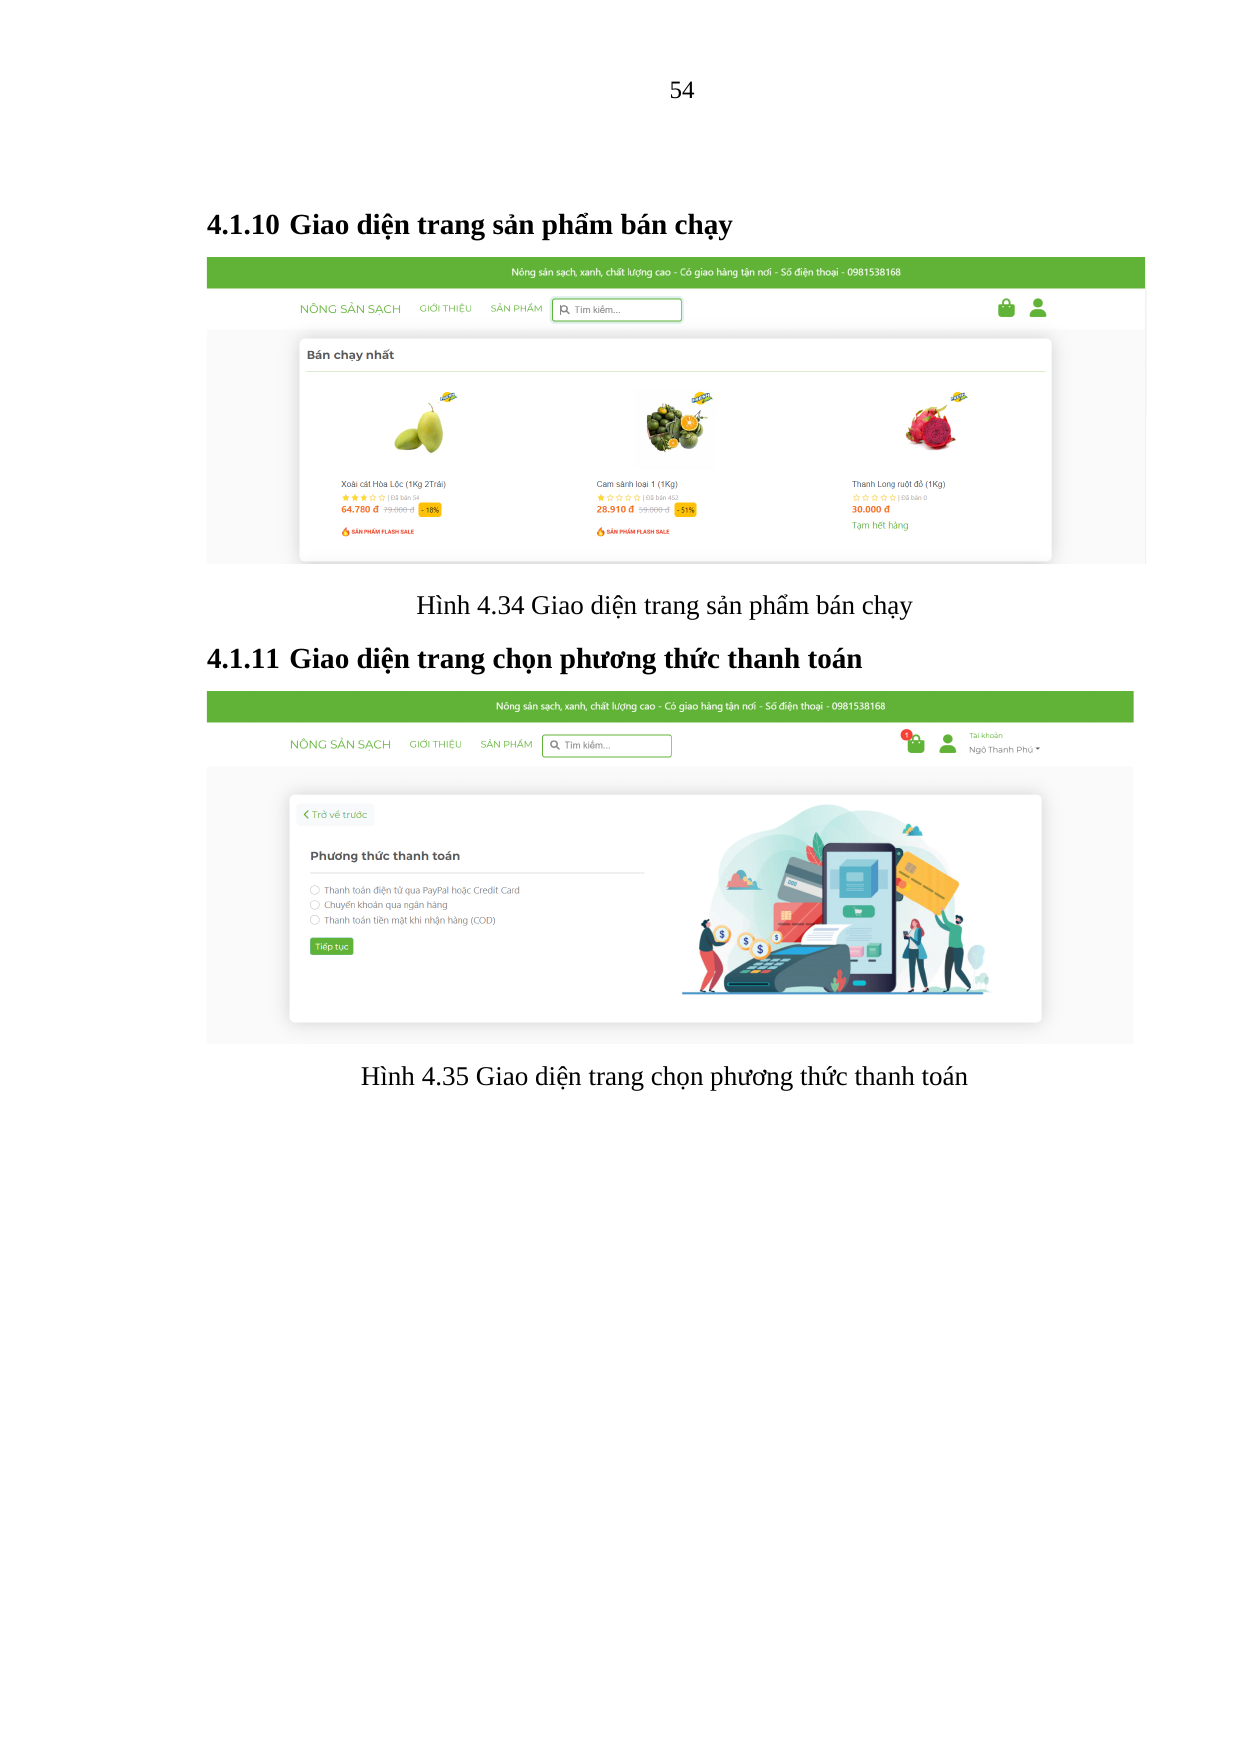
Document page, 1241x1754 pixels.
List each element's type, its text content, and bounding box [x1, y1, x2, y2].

picture [206, 257, 1147, 564]
picture [206, 691, 1134, 1044]
list Giao diện trang sản phẩm bán chạy [207, 207, 1122, 240]
list Giao diện trang chọn phương thức thanh toán [207, 641, 1122, 675]
